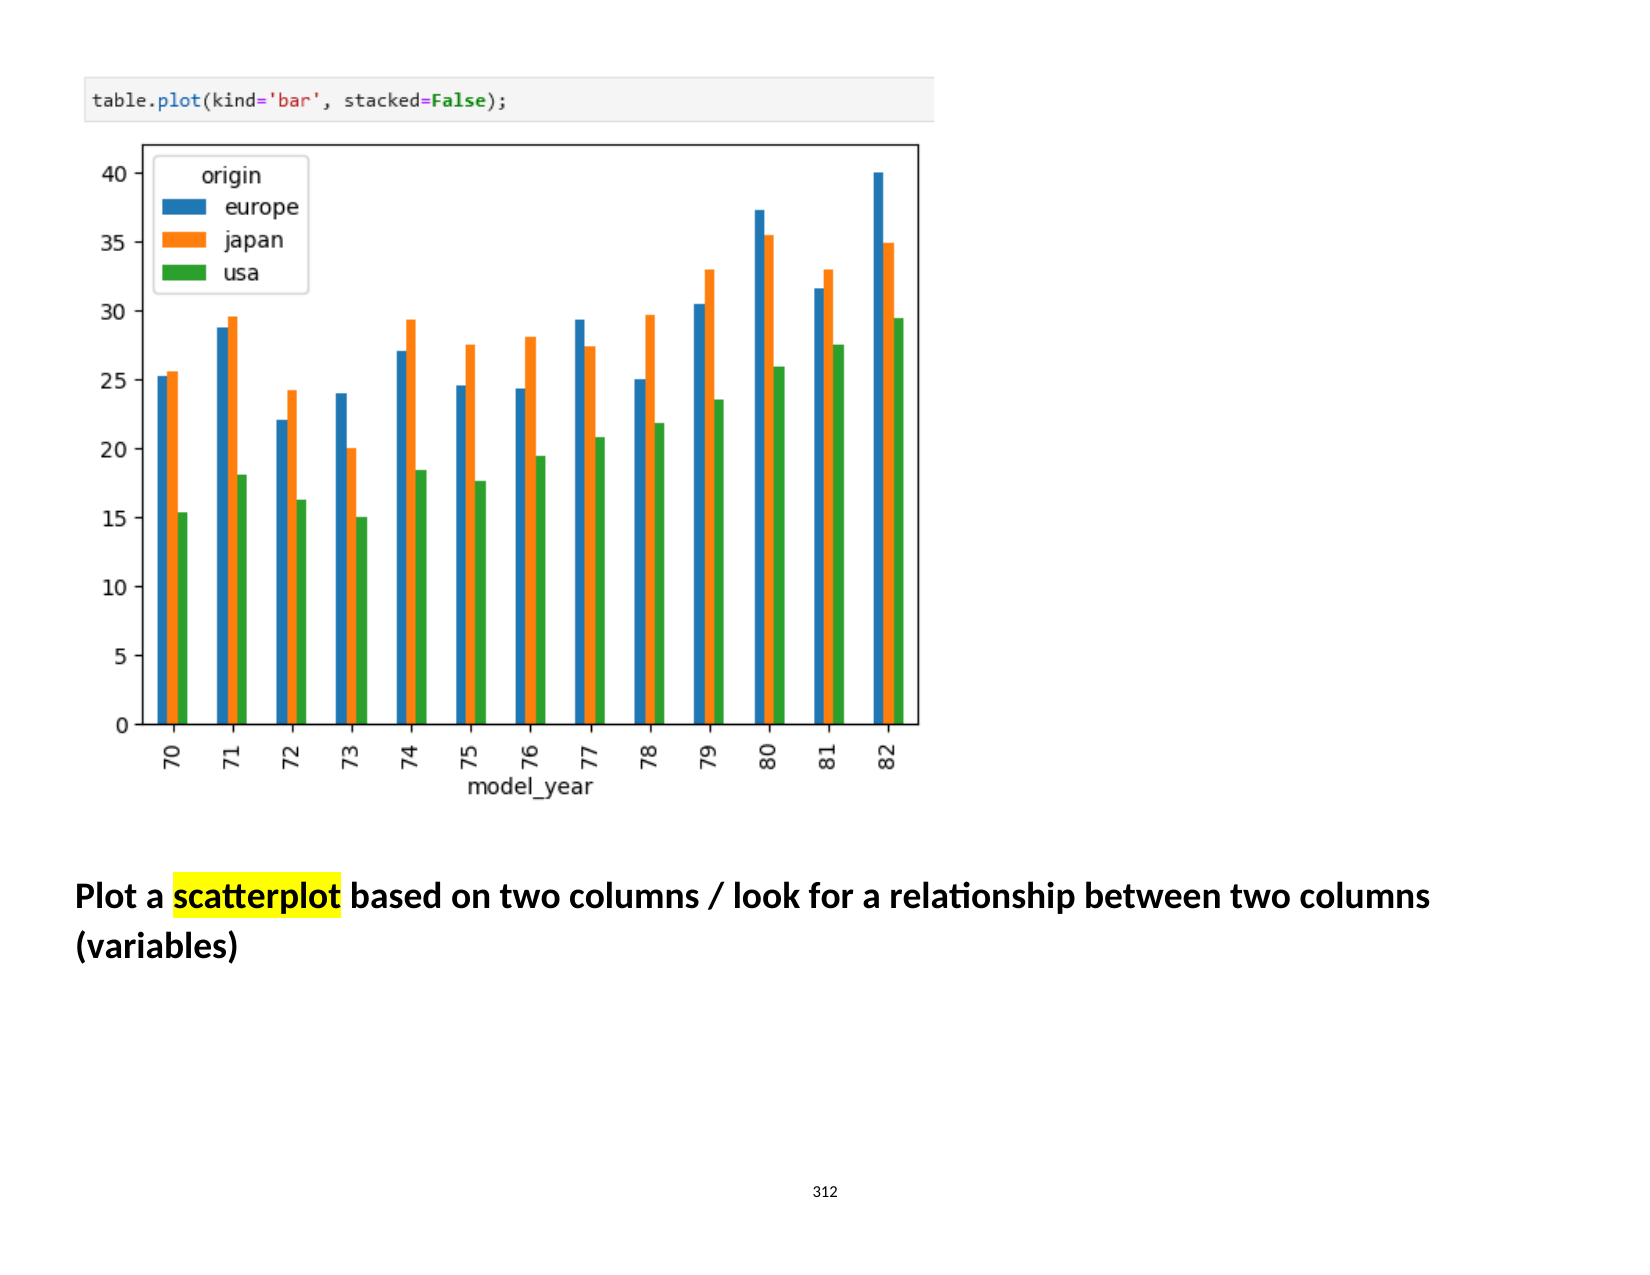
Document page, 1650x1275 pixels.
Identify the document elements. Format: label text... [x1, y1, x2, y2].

text Plot a scatterplot based on two columns / look for a relationship between two columns (variables) [75, 872, 1575, 967]
picture [75, 75, 935, 807]
